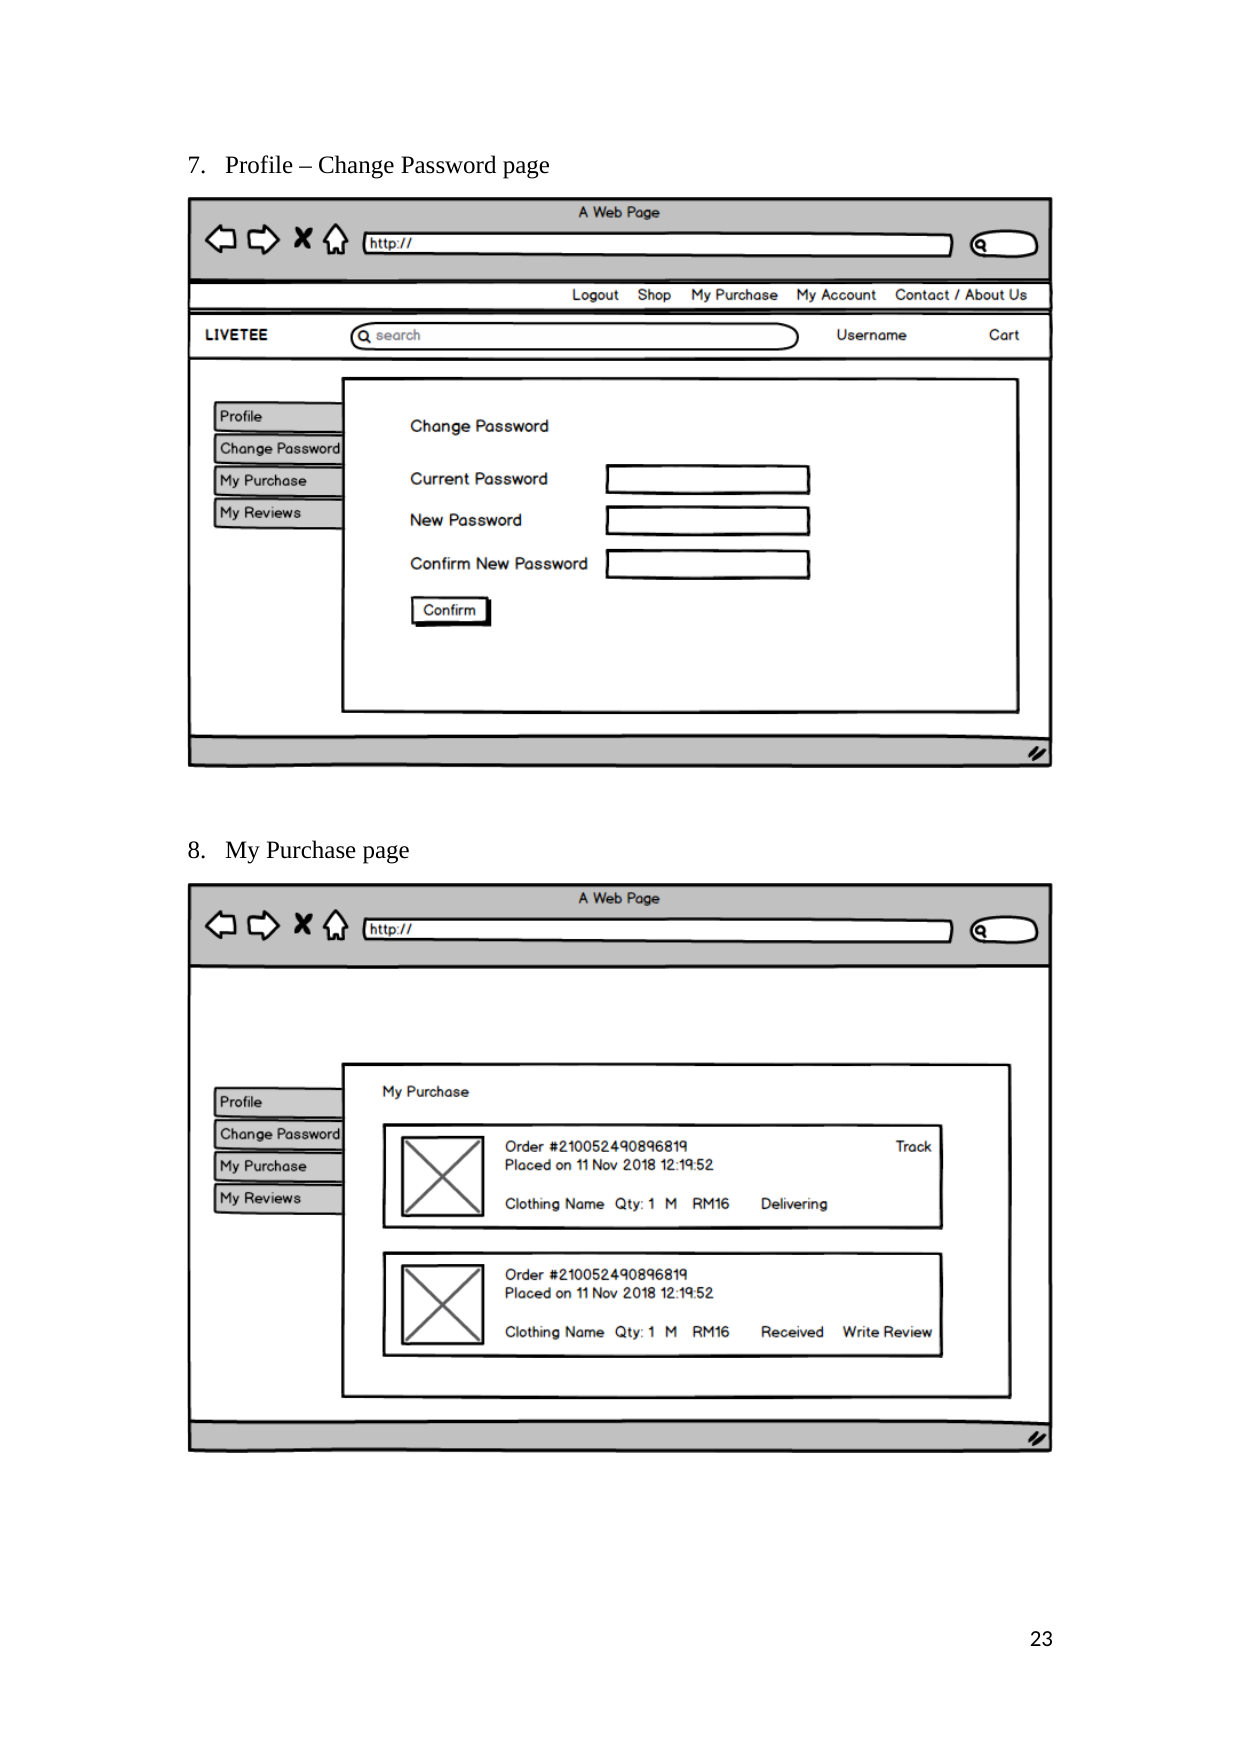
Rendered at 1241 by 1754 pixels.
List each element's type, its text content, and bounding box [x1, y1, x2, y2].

picture [187, 883, 1053, 1453]
list My Purchase page [187, 836, 1053, 864]
picture [187, 197, 1053, 768]
list Profile – Change Password page [187, 150, 1053, 179]
